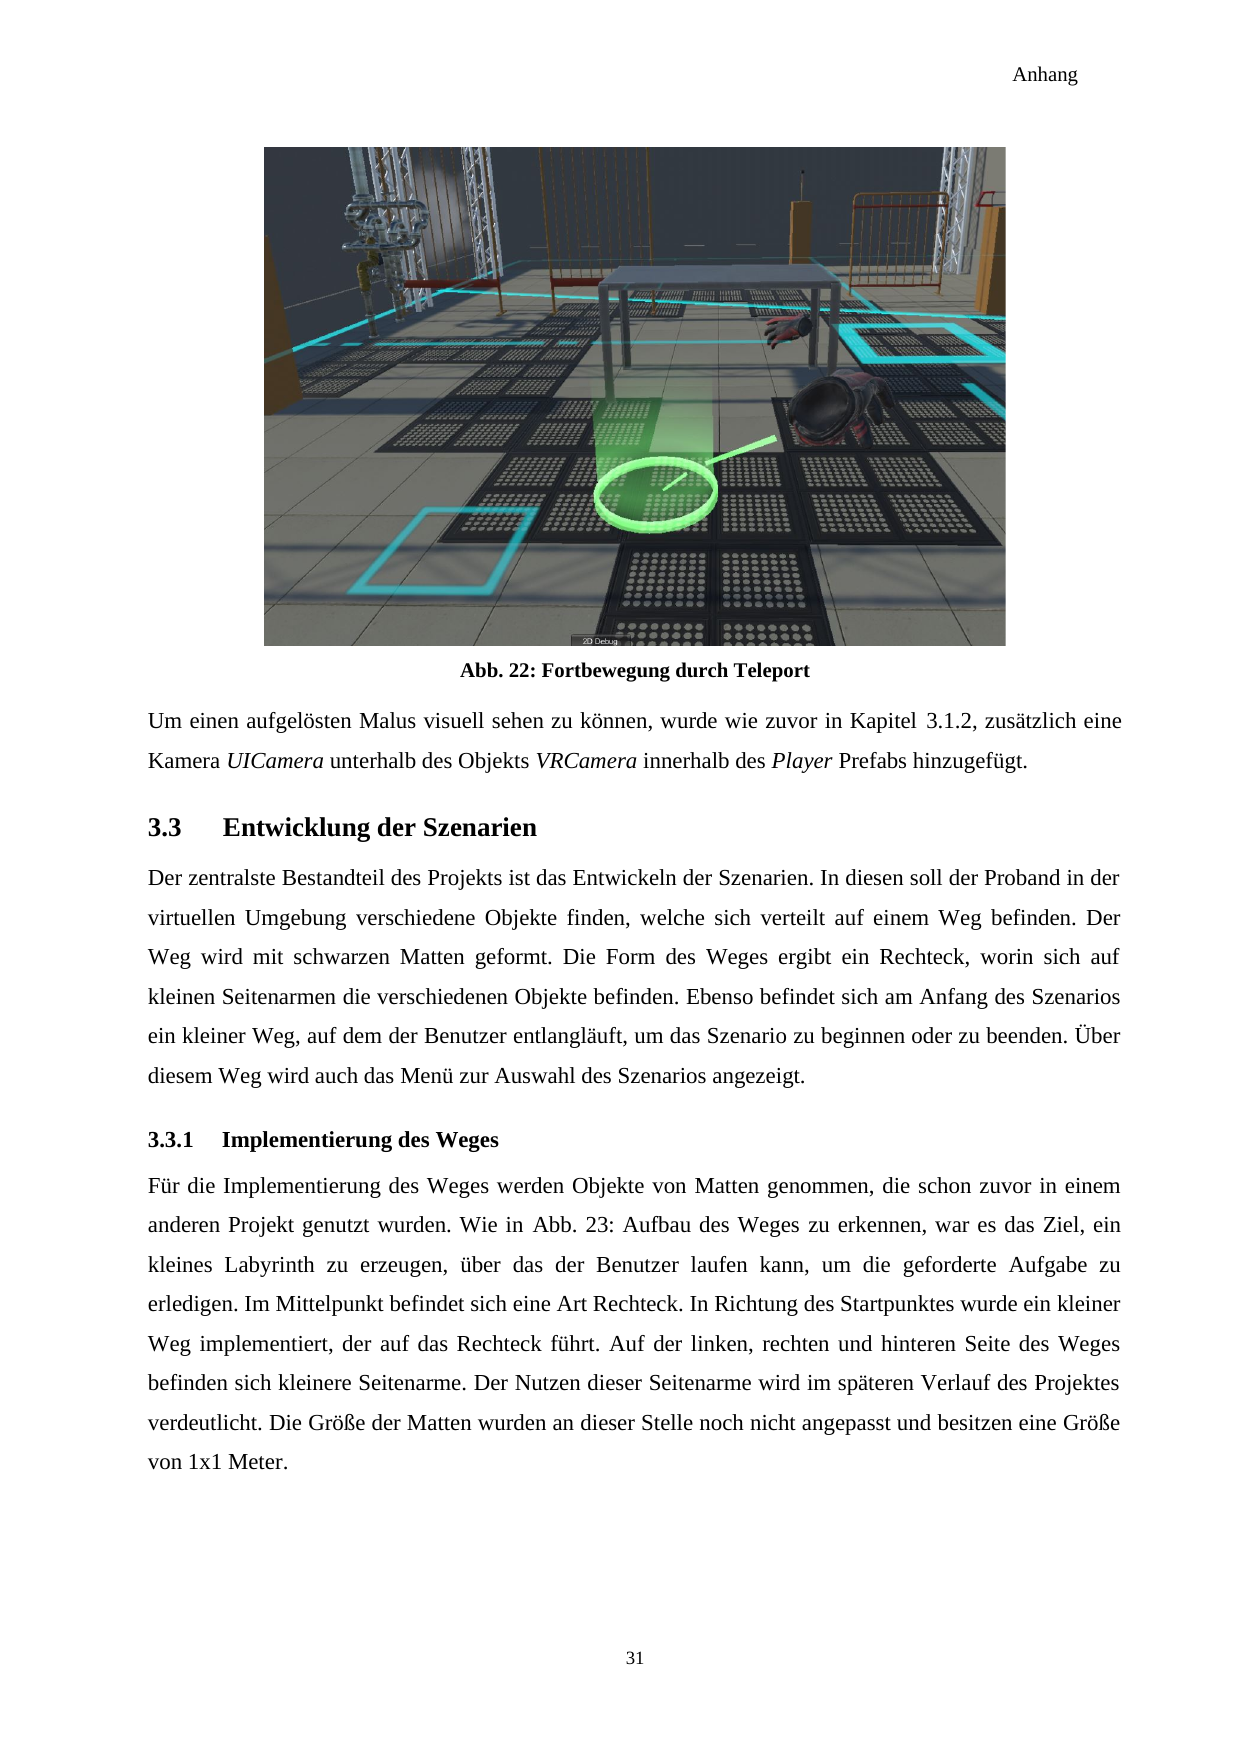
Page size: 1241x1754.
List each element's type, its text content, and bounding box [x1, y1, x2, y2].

text Für die Implementierung des Weges werden Objekte von Matten genommen, die schon zuvor in einem anderen Projekt genutzt wurden. Wie in Abb. 23: Aufbau des Weges zu erkennen, war es das Ziel, ein kleines Labyrinth zu erzeugen, über das der Benutzer laufen kann, um die geforderte Aufgabe zu erledigen. Im Mittelpunkt befindet sich eine Art Rechteck. In Richtung des Startpunktes wurde ein kleiner Weg implementiert, der auf das Rechteck führt. Auf der linken, rechten und hinteren Seite des Weges befinden sich kleinere Seitenarme. Der Nutzen dieser Seitenarme wird im späteren Verlauf des Projektes verdeutlicht. Die Größe der Matten wurden an dieser Stelle noch nicht angepasst und besitzen eine Größe von 1x1 Meter. [148, 1172, 1122, 1474]
subtitle Implementierung des Weges [148, 1126, 1122, 1152]
text Um einen aufgelösten Malus visuell sehen zu können, wurde wie zuvor in Kapitel 3.1.2, zusätzlich eine Kamera UICamera unterhalb des Objekts VRCamera innerhalb des Player Prefabs hinzugefügt. [148, 707, 1122, 773]
text Der zentralste Bestandteil des Projekts ist das Entwickeln der Szenarien. In diesen soll der Proband in der virtuellen Umgebung verschiedene Objekte finden, welche sich verteilt auf einem Weg befinden. Der Weg wird mit schwarzen Matten geformt. Die Form des Weges ergibt ein Rechteck, worin sich auf kleinen Seitenarmen die verschiedenen Objekte befinden. Ebenso befindet sich am Anfang des Szenarios ein kleiner Weg, auf dem der Benutzer entlangläuft, um das Szenario zu beginnen oder zu beenden. Über diesem Weg wird auch das Menü zur Auswahl des Szenarios angezeigt. [148, 864, 1122, 1088]
picture [264, 147, 1006, 646]
subtitle Entwicklung der Szenarien [148, 811, 1122, 842]
